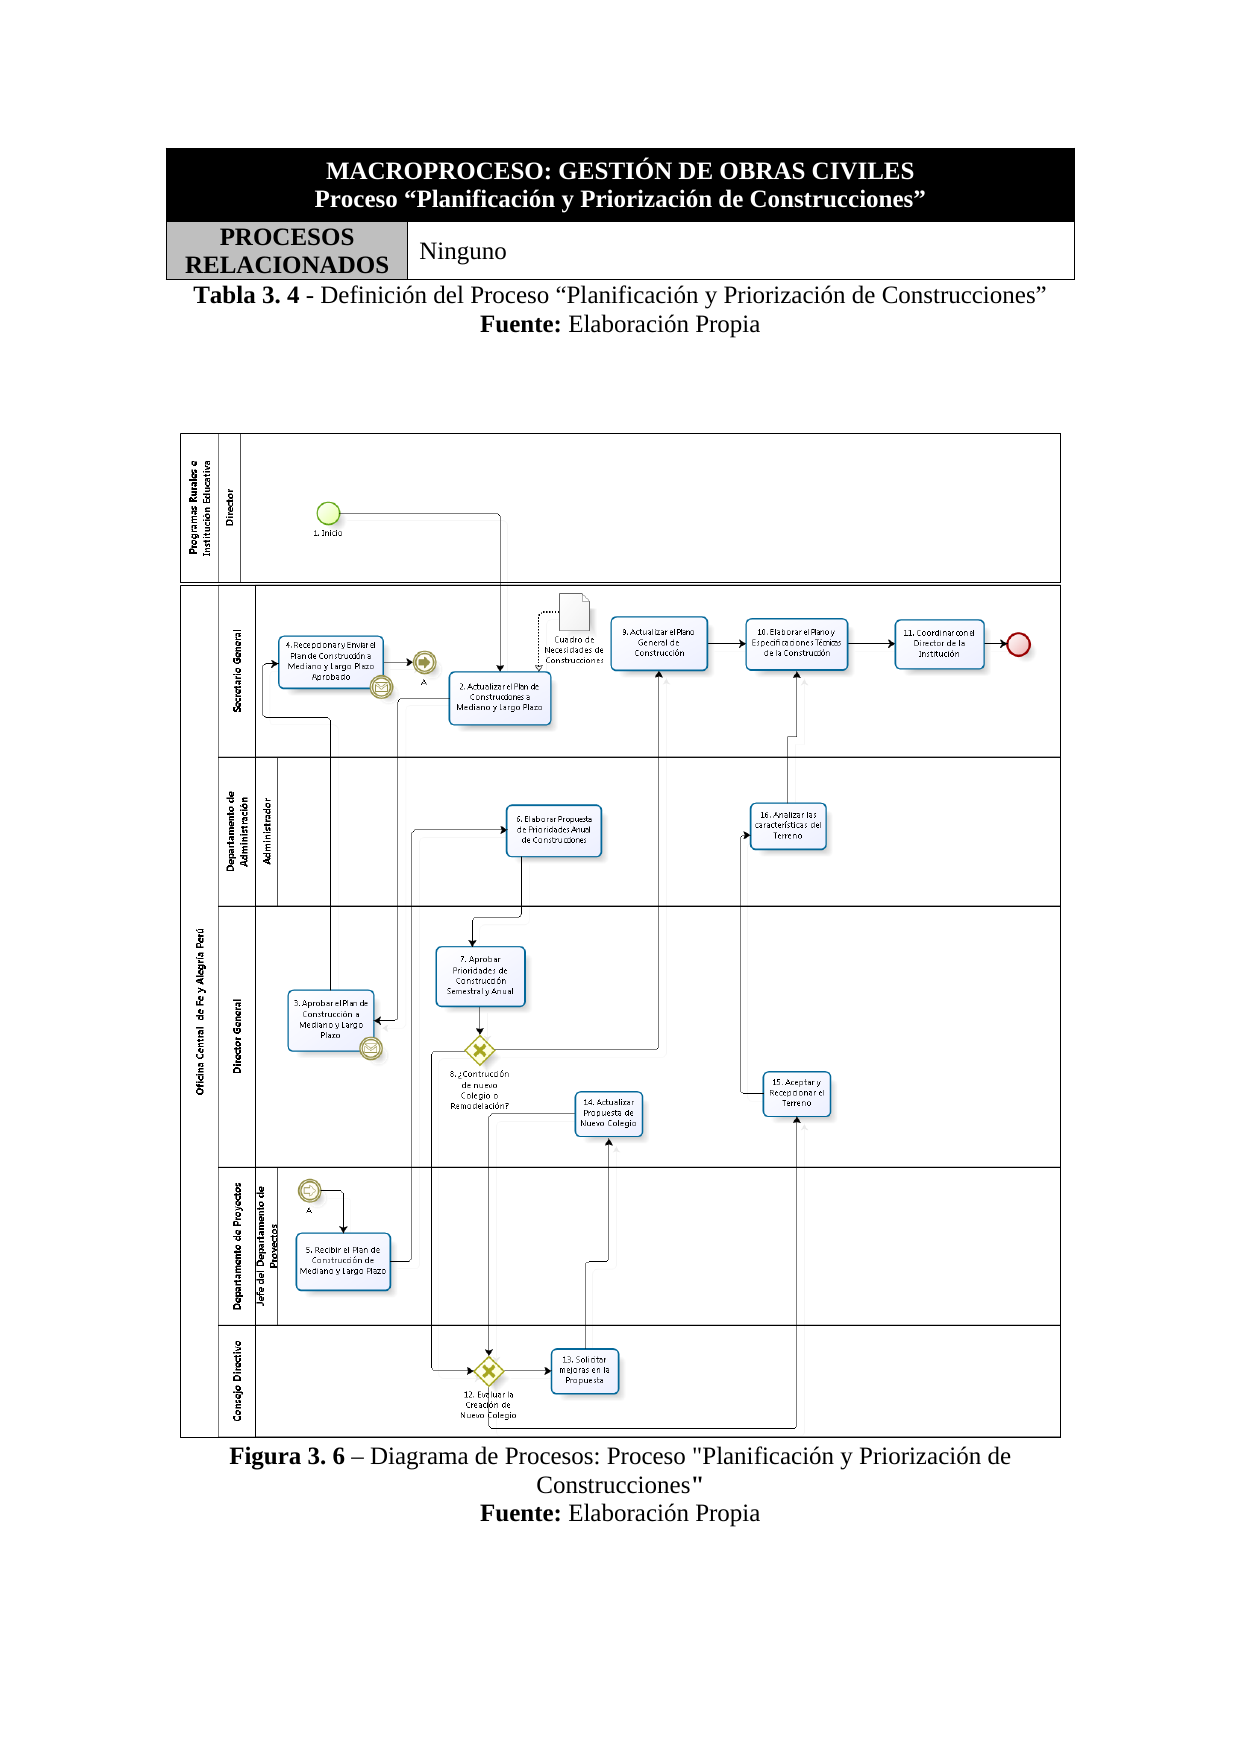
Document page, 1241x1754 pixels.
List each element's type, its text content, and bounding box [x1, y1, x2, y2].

table_cell PROCESOS RELACIONADOS [167, 222, 407, 279]
picture [177, 429, 1063, 1441]
table_cell Ninguno [408, 222, 1074, 279]
table_header MACROPROCESO: GESTIÓN DE OBRAS CIVILES Proceso “Planificación y Priorización de Construcciones” [167, 149, 1074, 221]
text Tabla 3. 4 - Definición del Proceso “Planificación y Priorización de Construcciones” [177, 280, 1063, 309]
text Figura 3. 6 – Diagrama de Procesos: Proceso "Planificación y Priorización de Construcciones" [177, 1441, 1063, 1498]
text Fuente: Elaboración Propia [177, 309, 1063, 338]
text Fuente: Elaboración Propia [177, 1498, 1063, 1527]
